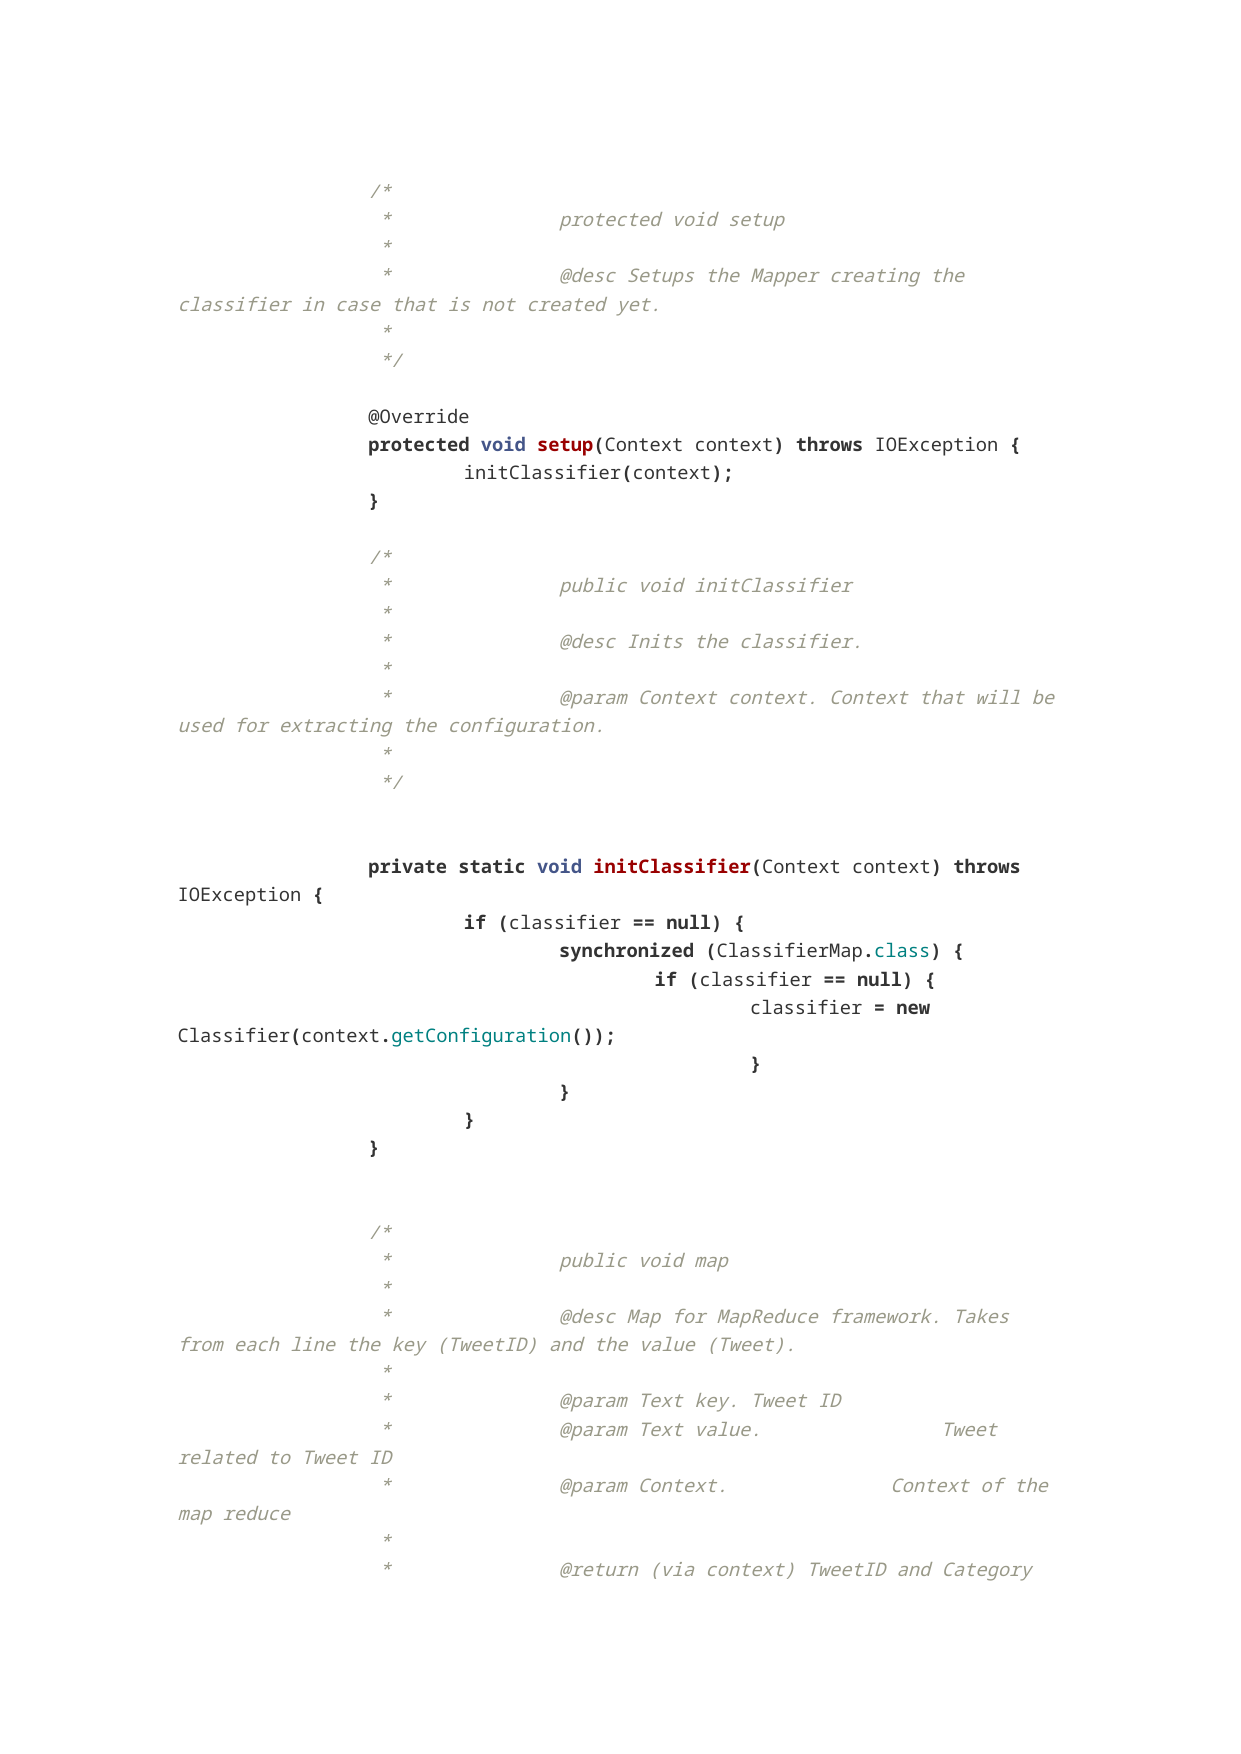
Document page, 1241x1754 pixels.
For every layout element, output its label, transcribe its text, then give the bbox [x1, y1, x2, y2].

text * [177, 598, 1063, 626]
text classifier = new Classifier(context.getConfiguration()); [177, 991, 1063, 1048]
text if (classifier == null) { [177, 907, 1063, 935]
text * @param Context context. Context that will be used for extracting the configuration. [177, 682, 1063, 738]
text * @param Text value. Tweet related to Tweet ID [177, 1413, 1063, 1469]
text initClassifier(context); [177, 457, 1063, 485]
text /* [177, 541, 1063, 569]
text if (classifier == null) { [177, 963, 1063, 991]
text * public void map [177, 1244, 1063, 1273]
text @Override [177, 401, 1063, 429]
text } [177, 1076, 1063, 1104]
text } [177, 1104, 1063, 1132]
text * @desc Map for MapReduce framework. Takes from each line the key (TweetID) and the value (Tweet). [177, 1301, 1063, 1357]
text * [177, 738, 1063, 766]
text * @param Text key. Tweet ID [177, 1385, 1063, 1413]
text /* [177, 1216, 1063, 1244]
text } [177, 1132, 1063, 1160]
text * [177, 654, 1063, 682]
text * [177, 232, 1063, 260]
text } [177, 1048, 1063, 1076]
text } [177, 485, 1063, 513]
text /* [177, 176, 1063, 204]
text * @return (via context) TweetID and Category [177, 1554, 1063, 1582]
text * @param Context. Context of the map reduce [177, 1469, 1063, 1526]
text * public void initClassifier [177, 569, 1063, 598]
text * @desc Setups the Mapper creating the classifier in case that is not created yet. [177, 260, 1063, 316]
text */ [177, 766, 1063, 794]
text protected void setup(Context context) throws IOException { [177, 429, 1063, 457]
text * protected void setup [177, 204, 1063, 232]
text * [177, 1357, 1063, 1385]
text * @desc Inits the classifier. [177, 626, 1063, 654]
text */ [177, 344, 1063, 373]
text * [177, 316, 1063, 344]
text synchronized (ClassifierMap.class) { [177, 935, 1063, 963]
text * [177, 1273, 1063, 1301]
text * [177, 1526, 1063, 1554]
text private static void initClassifier(Context context) throws IOException { [177, 851, 1063, 907]
